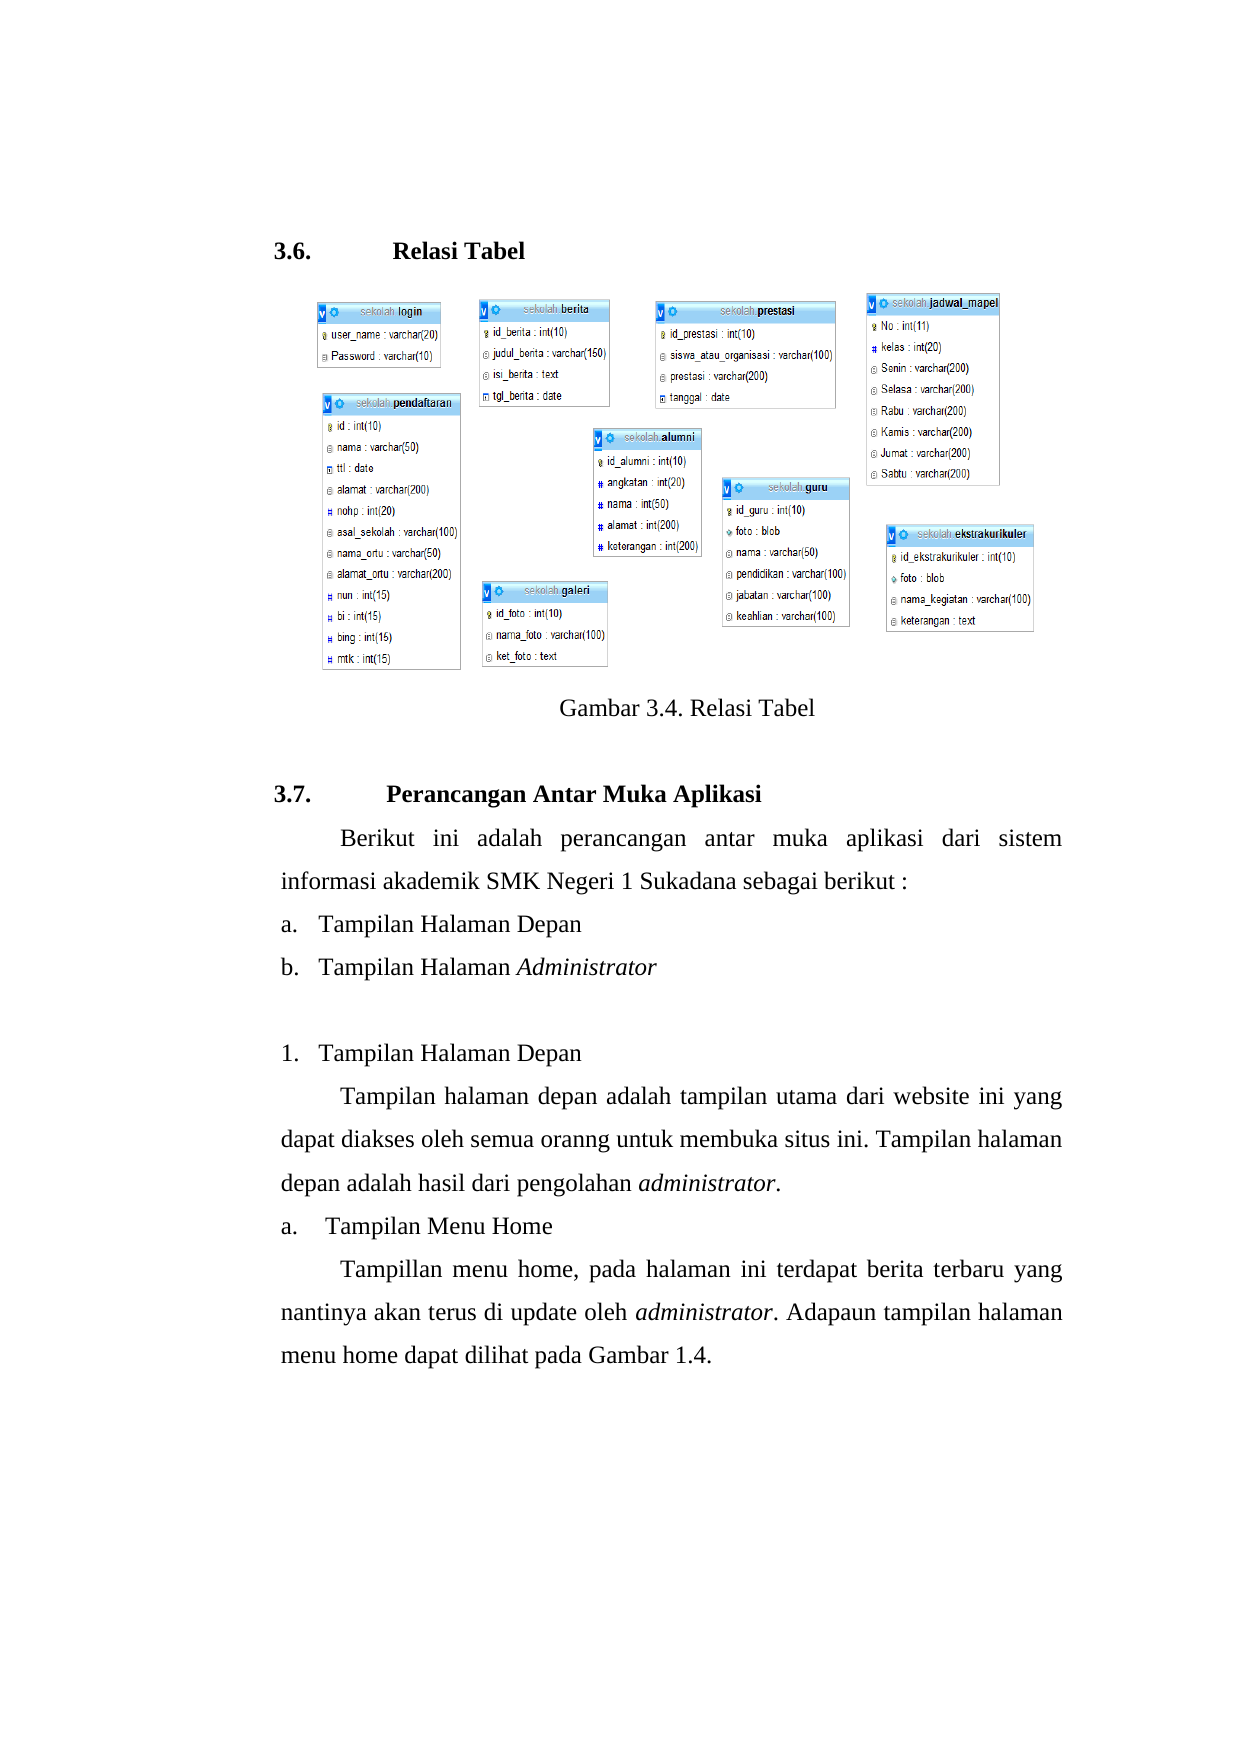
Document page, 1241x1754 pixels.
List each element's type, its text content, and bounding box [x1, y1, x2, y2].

list Tampilan Halaman Administrator [281, 952, 1063, 981]
list Tampillan menu home, pada halaman ini terdapat berita terbaru yang nantinya akan terus di update oleh administrator. Adapaun tampilan halaman menu home dapat dilihat pada Gambar 1.4. [281, 1254, 1063, 1369]
list Tampilan halaman depan adalah tampilan utama dari website ini yang dapat diakses oleh semua oranng untuk membuka situs ini. Tampilan halaman depan adalah hasil dari pengolahan administrator. [281, 1081, 1063, 1196]
list Berikut ini adalah perancangan antar muka aplikasi dari sistem informasi akademik SMK Negeri 1 Sukadana sebagai berikut : [281, 823, 1063, 894]
list Tampilan Halaman Depan [281, 909, 1063, 938]
list Gambar 3.4. Relasi Tabel [311, 693, 1063, 722]
list Tampilan Menu Home [281, 1211, 1063, 1239]
list Perancangan Antar Muka Aplikasi [274, 779, 1063, 808]
list Tampilan Halaman Depan [281, 1038, 1063, 1067]
list Relasi Tabel [274, 236, 1063, 265]
picture [311, 279, 1052, 680]
